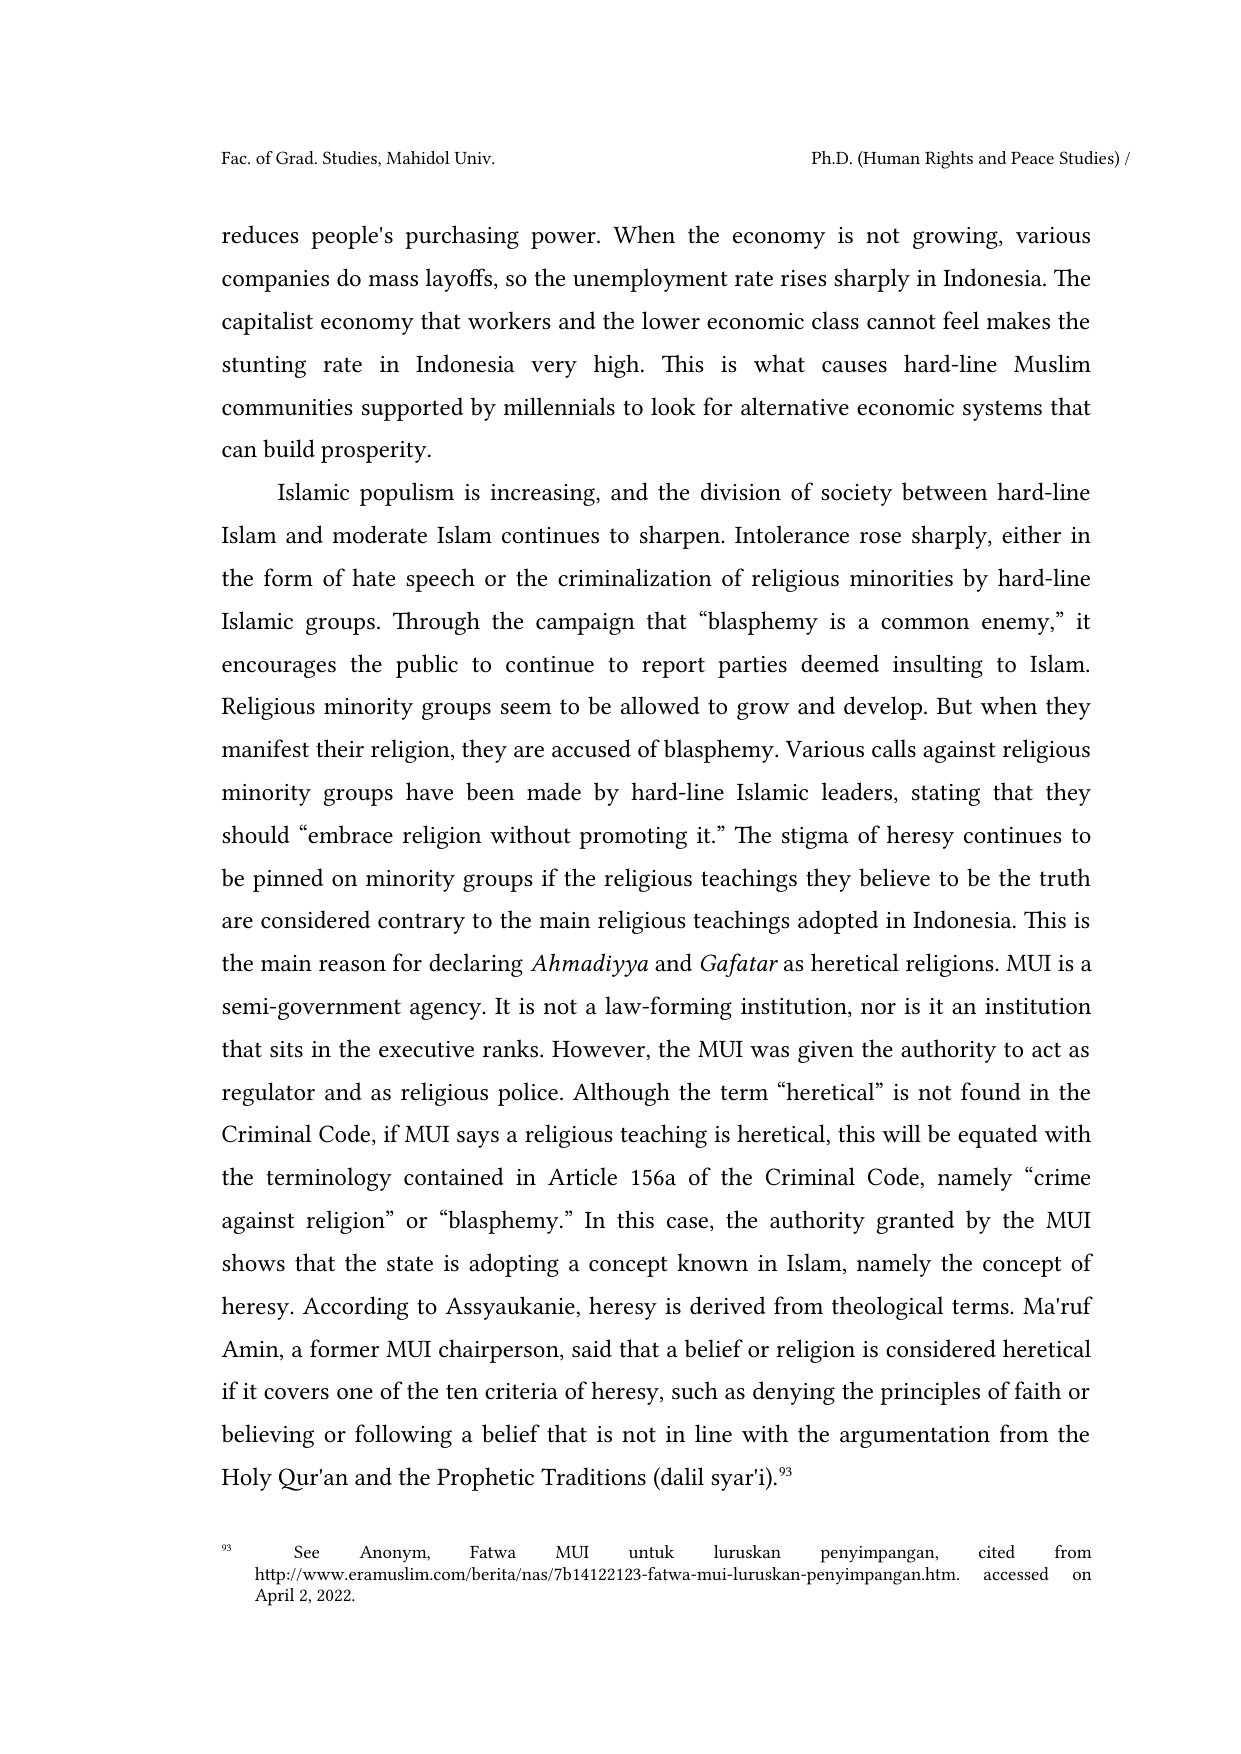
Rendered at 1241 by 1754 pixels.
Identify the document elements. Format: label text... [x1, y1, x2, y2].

text Islamic populism is increasing, and the division of society between hard-line Islam and moderate Islam continues to sharpen. Intolerance rose sharply, either in the form of hate speech or the criminalization of religious minorities by hard-line Islamic groups. Through the campaign that “blasphemy is a common enemy,” it encourages the public to continue to report parties deemed insulting to Islam. Religious minority groups seem to be allowed to grow and develop. But when they manifest their religion, they are accused of blasphemy. Various calls against religious minority groups have been made by hard-line Islamic leaders, stating that they should “embrace religion without promoting it.” The stigma of heresy continues to be pinned on minority groups if the religious teachings they believe to be the truth are considered contrary to the main religious teachings adopted in Indonesia. This is the main reason for declaring Ahmadiyya and Gafatar as heretical religions. MUI is a semi-government agency. It is not a law-forming institution, nor is it an institution that sits in the executive ranks. However, the MUI was given the authority to act as regulator and as religious police. Although the term “heretical” is not found in the Criminal Code, if MUI says a religious teaching is heretical, this will be equated with the terminology contained in Article 156a of the Criminal Code, namely “crime against religion” or “blasphemy.” In this case, the authority granted by the MUI shows that the state is adopting a concept known in Islam, namely the concept of heresy. According to Assyaukanie, heresy is derived from theological terms. Ma'ruf Amin, a former MUI chairperson, said that a belief or religion is considered heretical if it covers one of the ten criteria of heresy, such as denying the principles of faith or believing or following a belief that is not in line with the argumentation from the Holy Qur'an and the Prophetic Traditions (dalil syar'i). [221, 478, 1092, 1492]
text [221, 221, 1092, 464]
